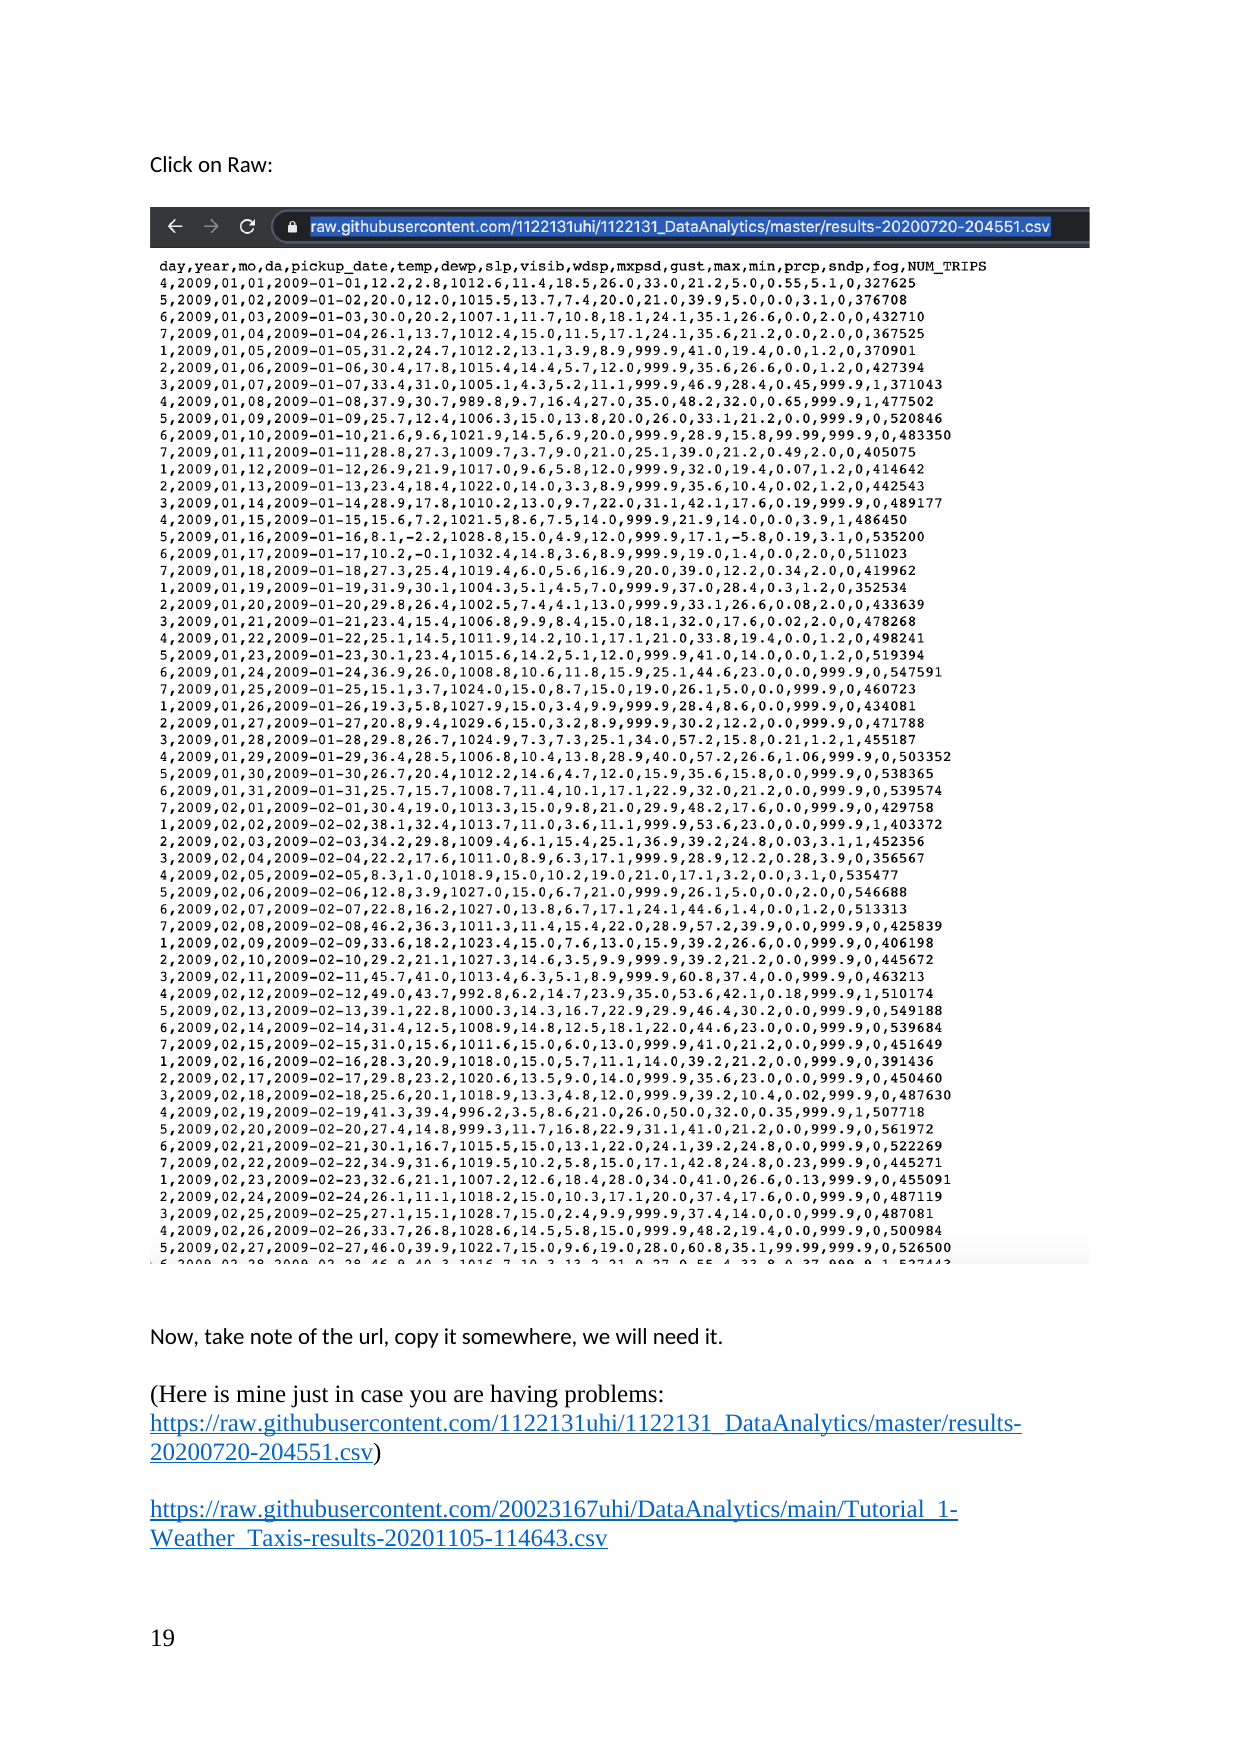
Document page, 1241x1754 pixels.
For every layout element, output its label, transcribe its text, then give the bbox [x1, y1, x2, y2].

picture [150, 207, 1090, 1264]
text Click on Raw: [150, 150, 1090, 178]
text (Here is mine just in case you are having problems: https://raw.githubusercontent.com/1122131uhi/1122131_DataAnalytics/master/results-20200720-204551.csv) [150, 1379, 1090, 1465]
text Now, take note of the url, copy it somewhere, we will need it. [150, 1322, 1090, 1350]
text https://raw.githubusercontent.com/20023167uhi/DataAnalytics/main/Tutorial_1-Weather_Taxis-results-20201105-114643.csv [150, 1494, 1090, 1552]
